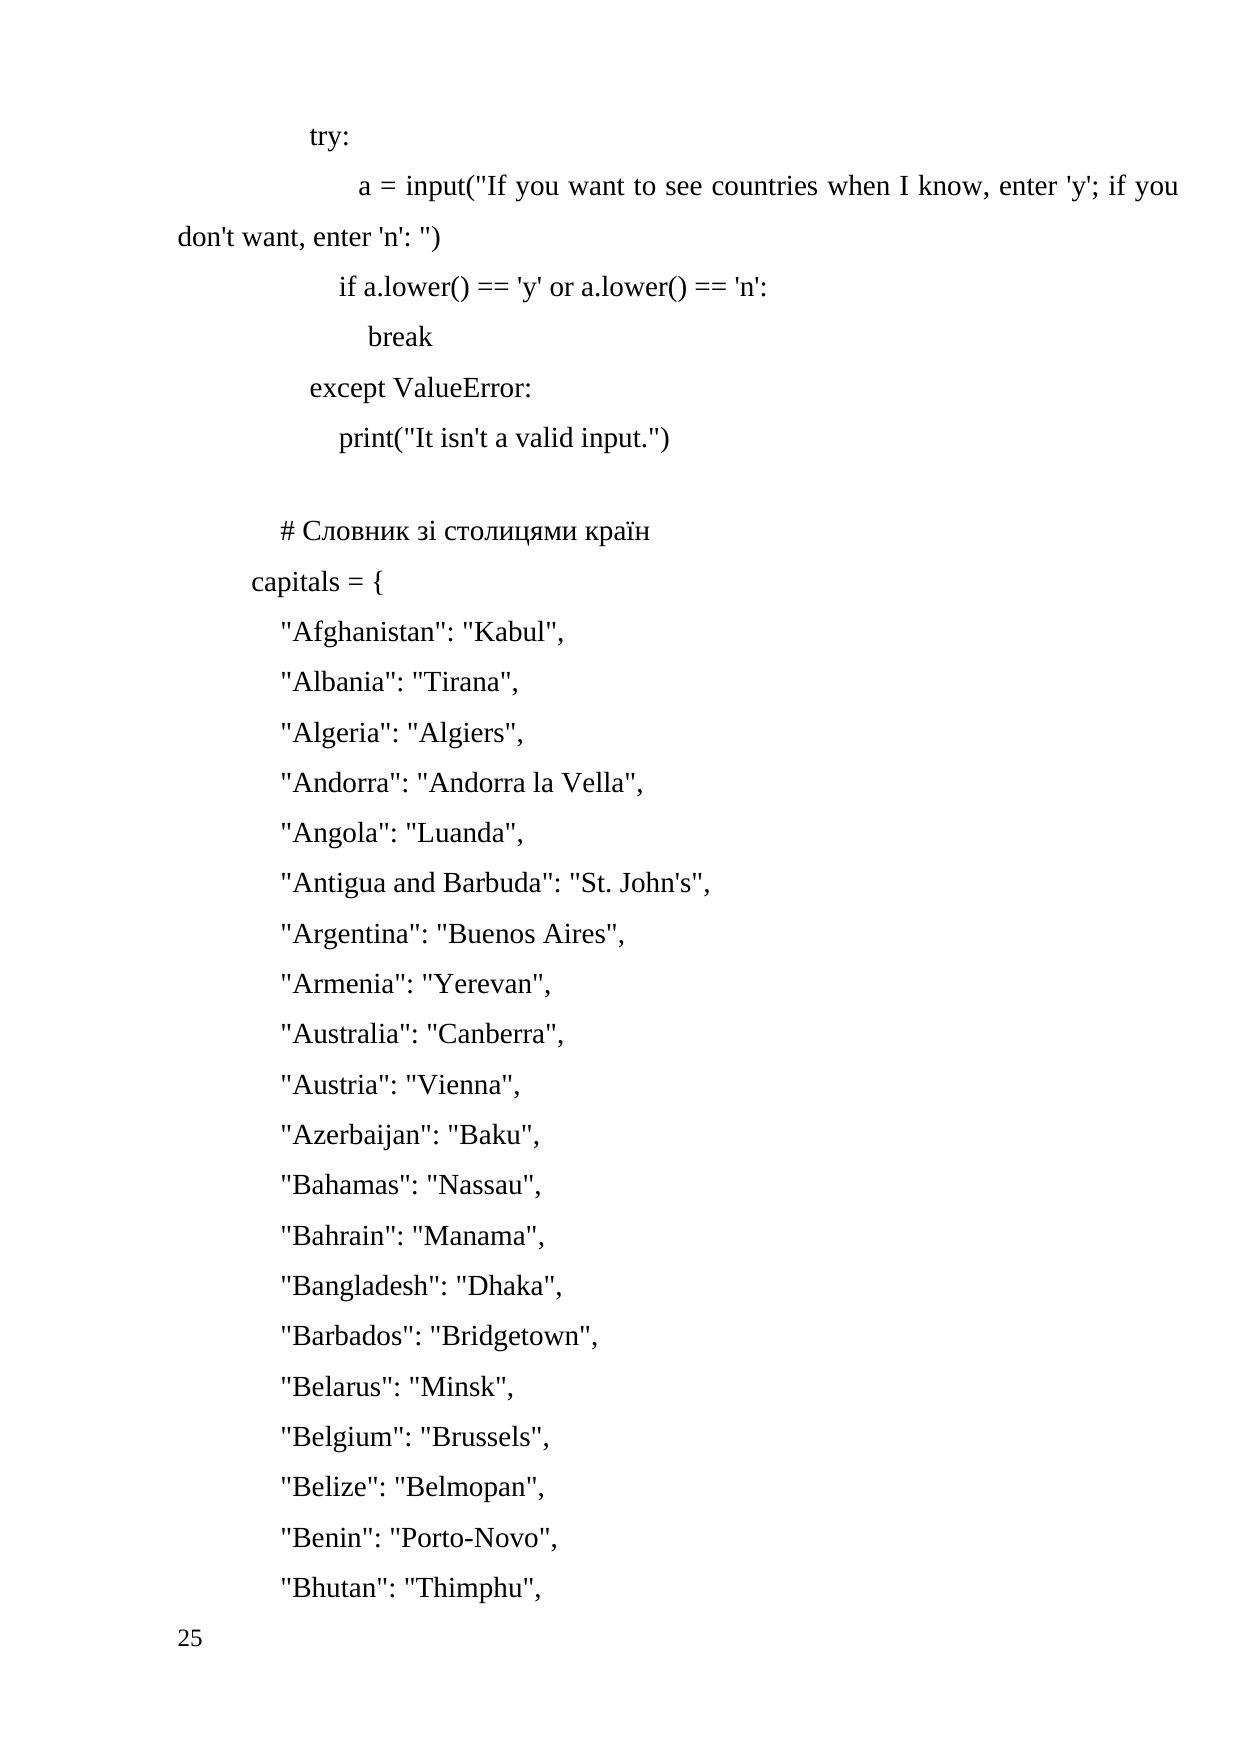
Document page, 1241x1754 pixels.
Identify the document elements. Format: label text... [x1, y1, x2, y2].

text "Antigua and Barbuda": "St. John's", [177, 866, 1181, 899]
text "Algeria": "Algiers", [177, 715, 1181, 748]
text "Armenia": "Yerevan", [177, 966, 1181, 1000]
text "Bangladesh": "Dhaka", [177, 1268, 1181, 1302]
text "Angola": "Luanda", [177, 815, 1181, 849]
text "Austria": "Vienna", [177, 1067, 1181, 1100]
text if a.lower() == 'y' or a.lower() == 'n': [177, 269, 1181, 303]
text "Bahrain": "Manama", [177, 1218, 1181, 1251]
text "Argentina": "Buenos Aires", [177, 916, 1181, 949]
text "Bahamas": "Nassau", [177, 1167, 1181, 1201]
text # Словник зі столицями країн [177, 513, 1181, 547]
text "Benin": "Porto-Novo", [177, 1520, 1181, 1553]
text "Belarus": "Minsk", [177, 1369, 1181, 1402]
text except ValueError: [177, 370, 1181, 403]
text "Belize": "Belmopan", [177, 1469, 1181, 1503]
text capitals = { [177, 564, 1181, 597]
text print("It isn't a valid input.") [177, 420, 1181, 453]
text "Australia": "Canberra", [177, 1017, 1181, 1050]
text break [177, 319, 1181, 353]
text try: [177, 118, 1181, 152]
text "Afghanistan": "Kabul", [177, 614, 1181, 648]
text "Azerbaijan": "Baku", [177, 1117, 1181, 1151]
text "Barbados": "Bridgetown", [177, 1318, 1181, 1352]
text a = input("If you want to see countries when I know, enter 'y'; if you don't want, enter 'n': ") [177, 168, 1181, 252]
text "Belgium": "Brussels", [177, 1419, 1181, 1453]
text "Bhutan": "Thimphu", [177, 1570, 1181, 1603]
text "Albania": "Tirana", [177, 664, 1181, 698]
text "Andorra": "Andorra la Vella", [177, 765, 1181, 798]
